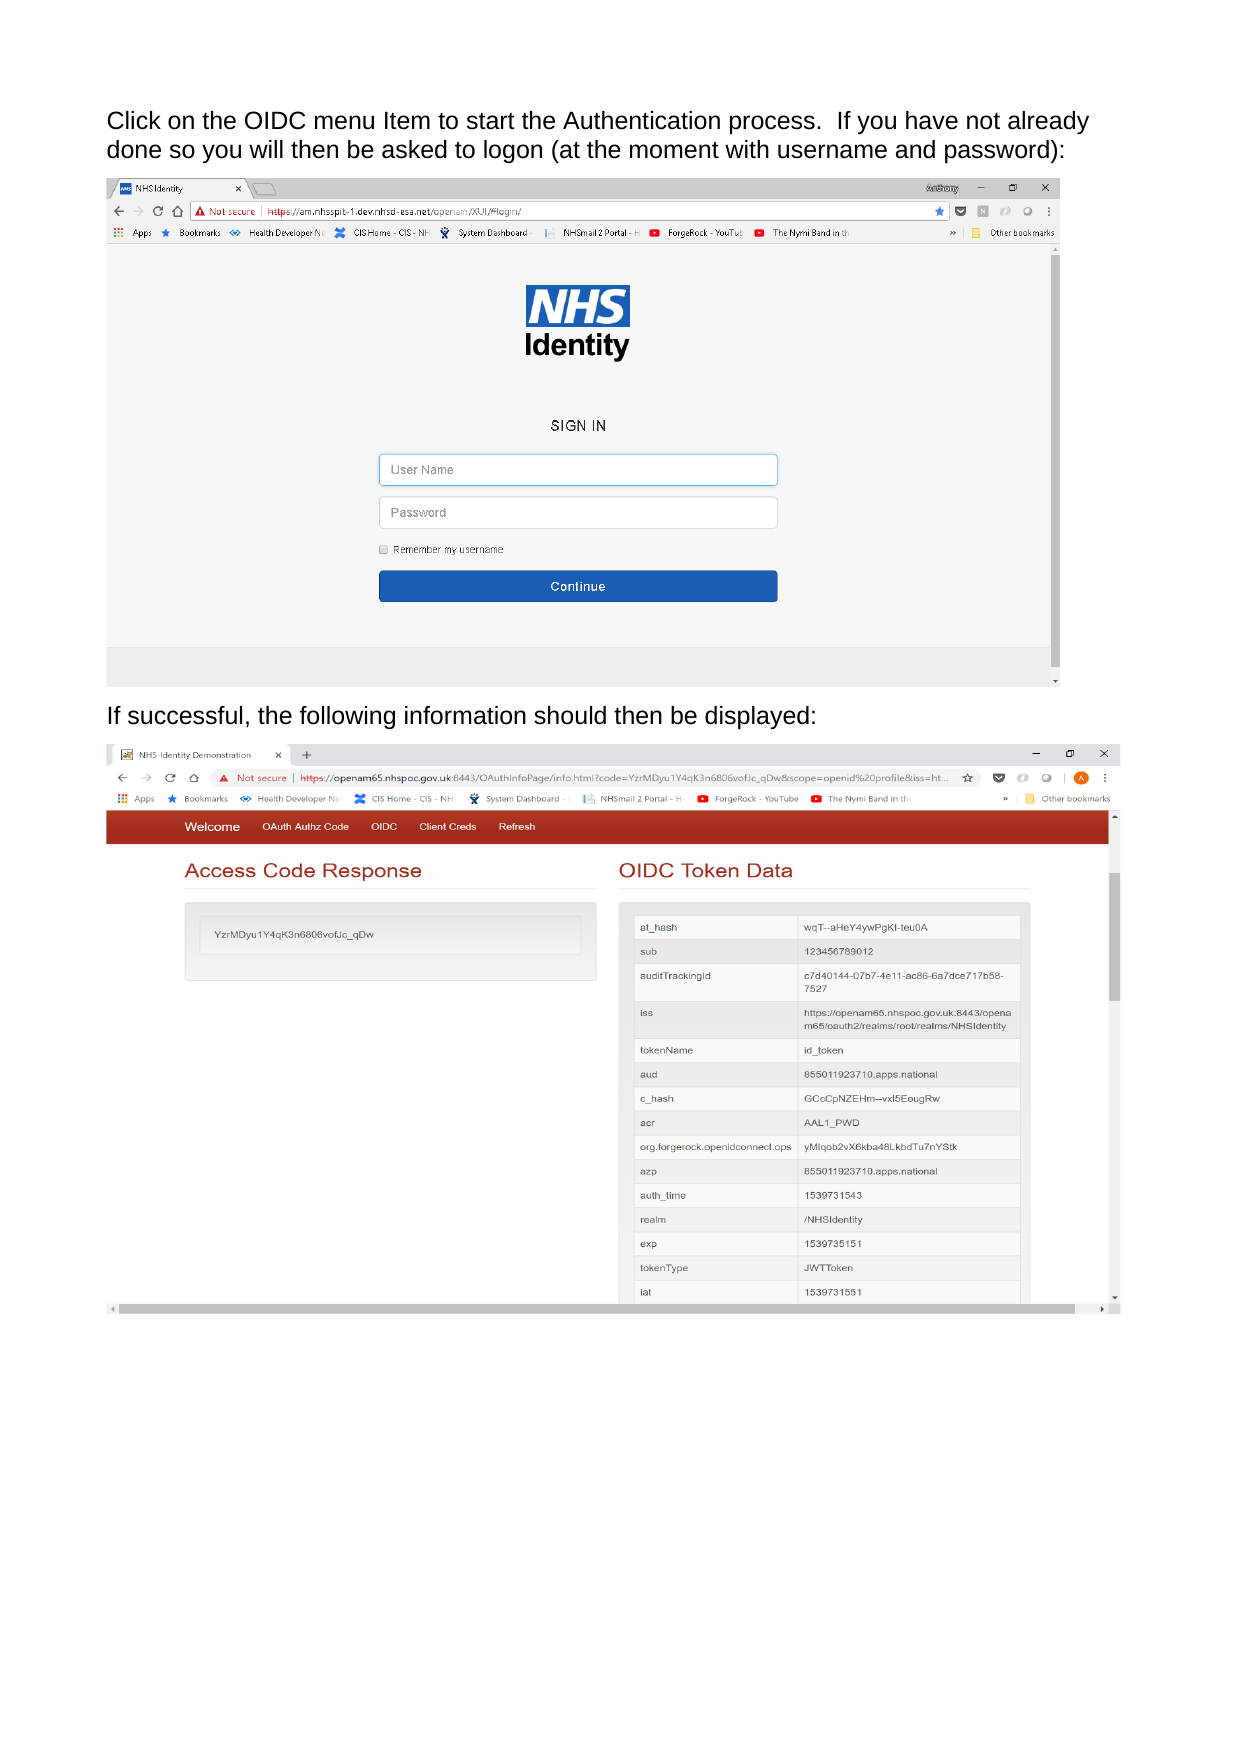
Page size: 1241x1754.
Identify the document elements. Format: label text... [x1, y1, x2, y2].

picture [106, 178, 1060, 687]
text If successful, the following information should then be displayed: [106, 701, 1134, 730]
text Click on the OIDC menu Item to start the Authentication process. If you have not already done so you will then be asked to logon (at the moment with username and password): [106, 106, 1134, 164]
picture [106, 744, 1121, 1314]
